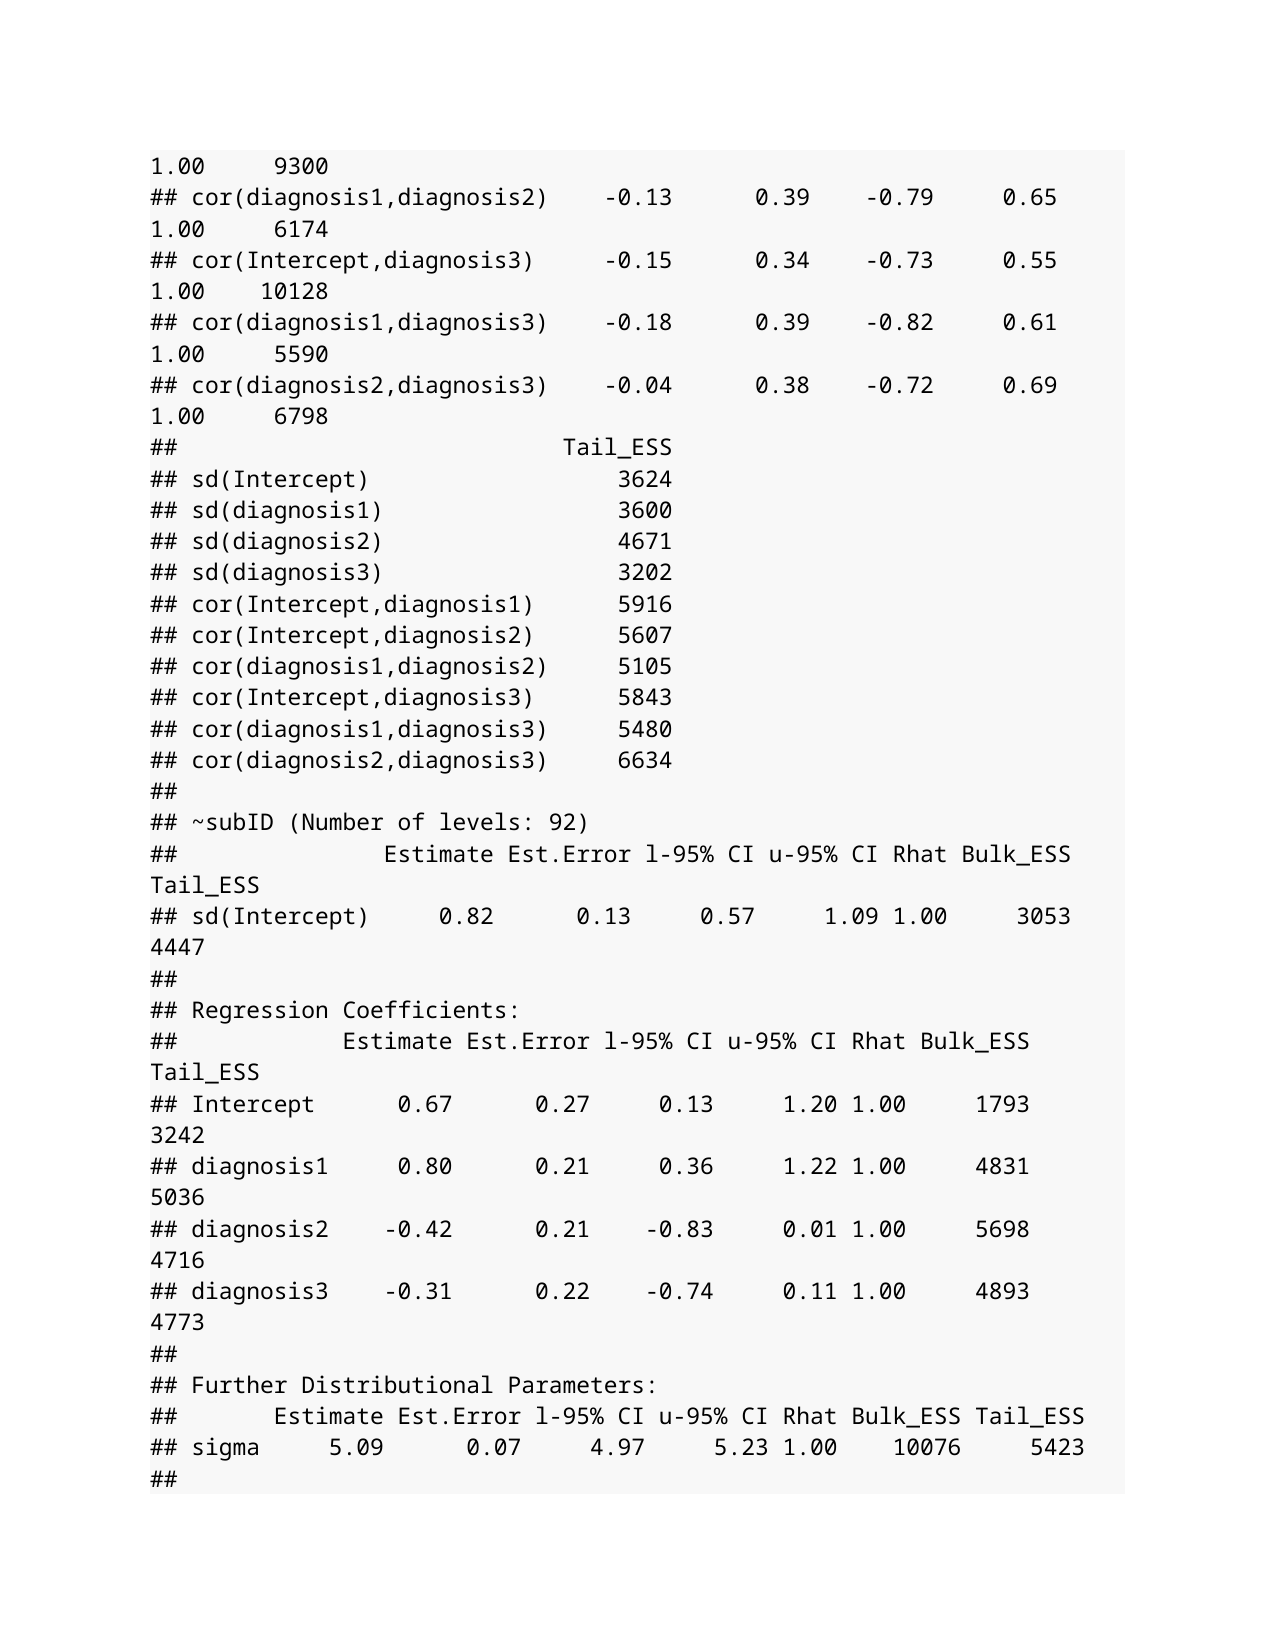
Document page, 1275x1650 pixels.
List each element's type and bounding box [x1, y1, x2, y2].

text [150, 150, 1125, 1494]
